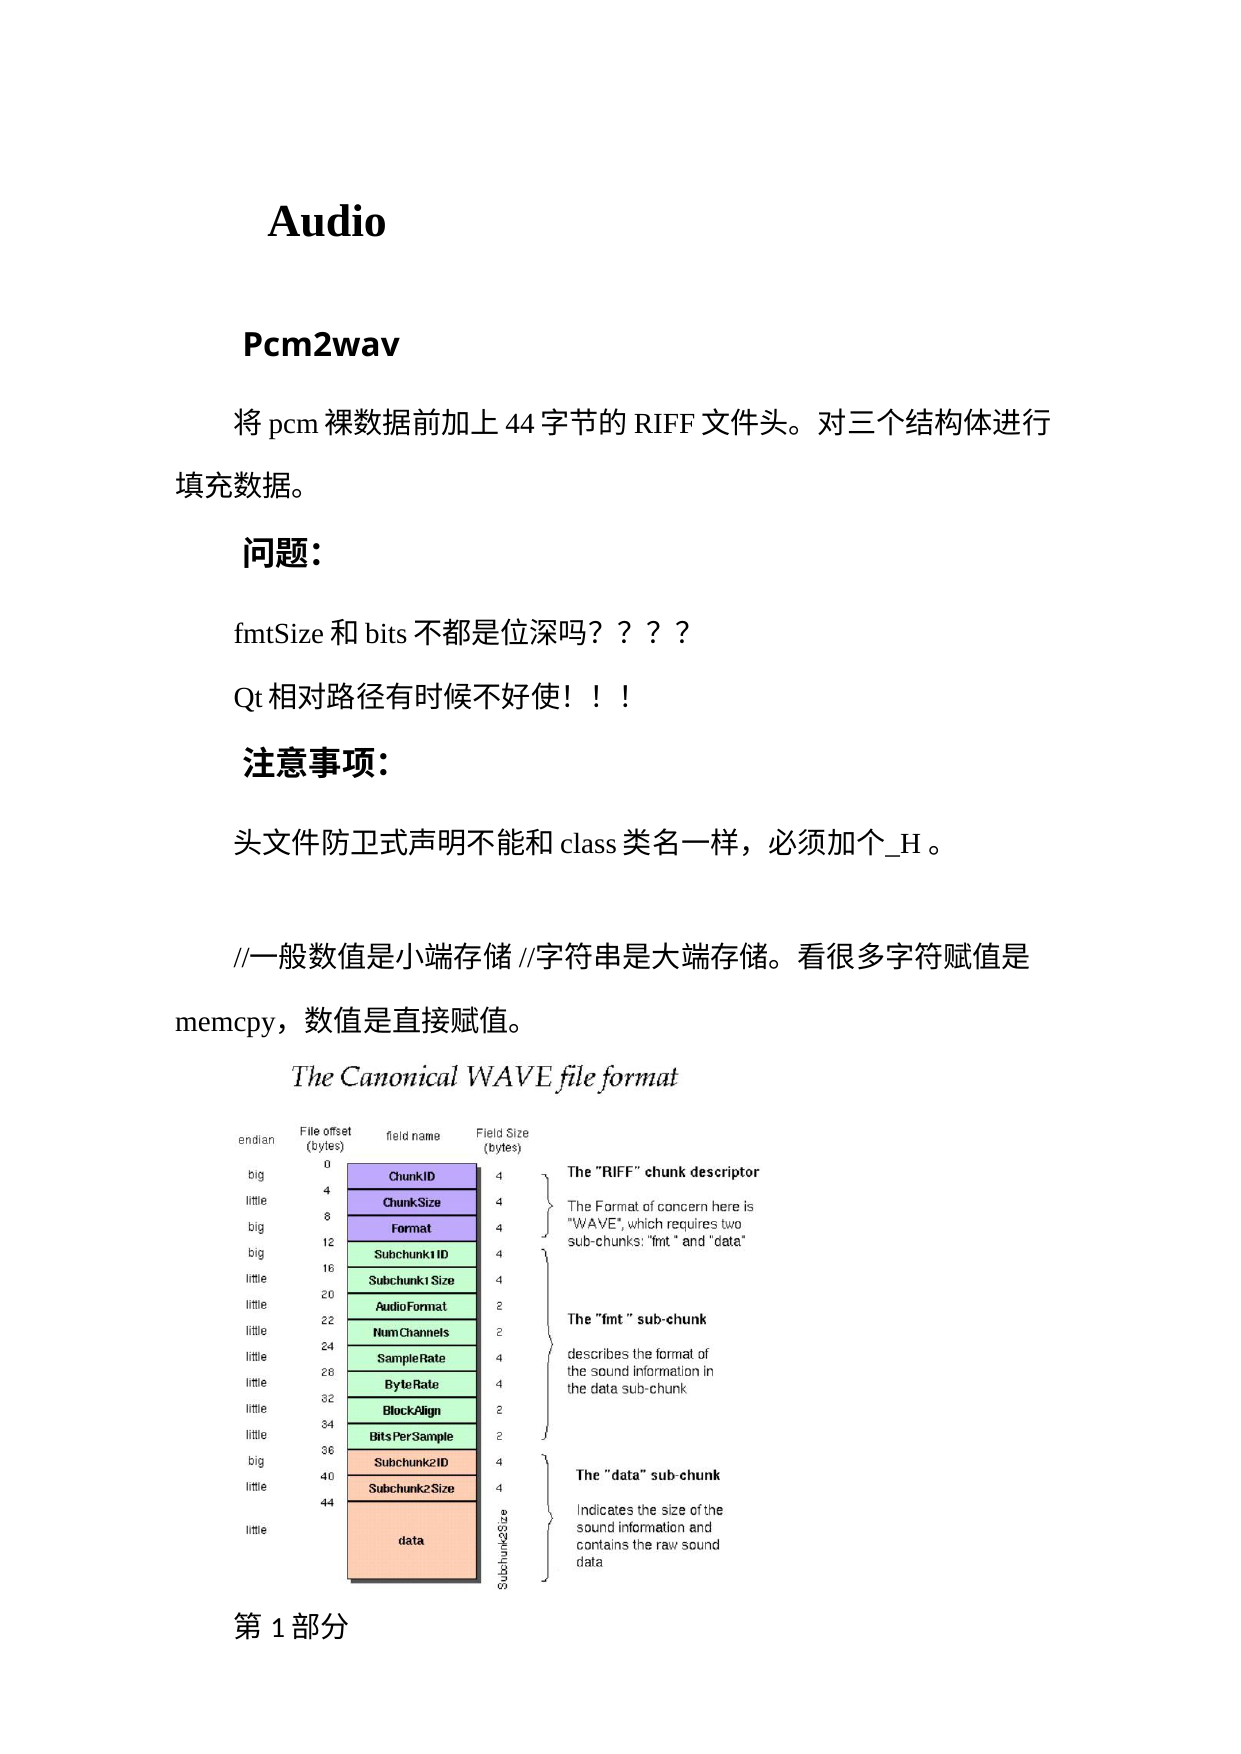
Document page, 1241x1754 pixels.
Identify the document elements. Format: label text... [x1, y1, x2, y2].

subtitle 问题： [175, 526, 1076, 575]
subtitle Pcm2wav [175, 321, 1076, 366]
text 第 1 部分 [175, 1606, 1076, 1646]
text //一般数值是小端存储 //字符串是大端存储。看很多字符赋值是memcpy，数值是直接赋值。 [175, 934, 1076, 1039]
text Qt相对路径有时候不好使！！！ [175, 673, 1076, 716]
subtitle 注意事项： [175, 737, 1076, 785]
text 头文件防卫式声明不能和class类名一样，必须加个_H 。 [175, 820, 1076, 862]
subtitle Audio [175, 194, 1076, 247]
picture [233, 1060, 763, 1590]
text fmtSize和bits不都是位深吗？？？？ [175, 610, 1076, 652]
text 将pcm裸数据前加上44字节的RIFF文件头。对三个结构体进行填充数据。 [175, 399, 1076, 505]
